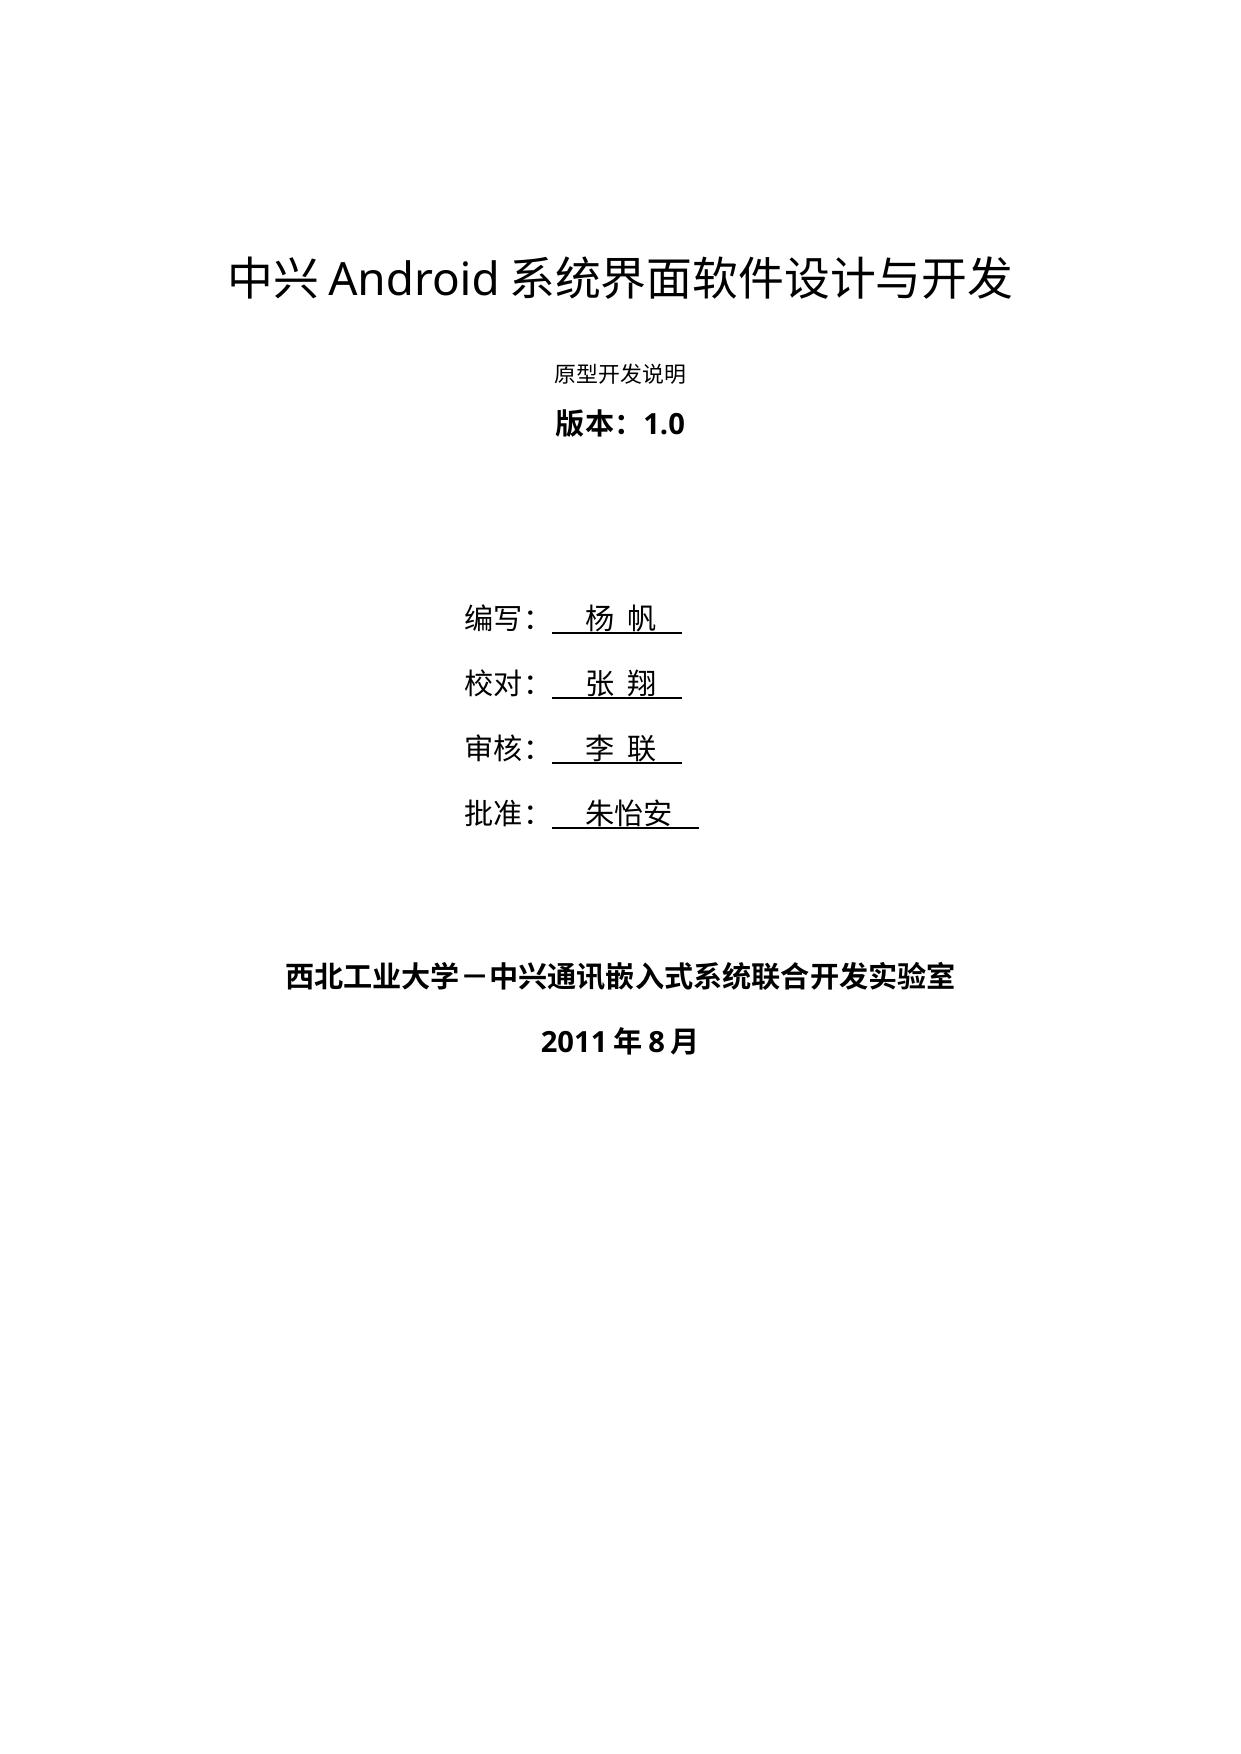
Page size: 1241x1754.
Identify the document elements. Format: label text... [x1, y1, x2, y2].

text 批准： [187, 779, 1053, 844]
text 审核： [187, 714, 1053, 779]
text 中兴Android系统界面软件设计与开发 [187, 227, 1053, 324]
text 版本： [187, 389, 1053, 454]
text 西北工业大学－中兴通讯嵌入式系统联合开发实验室 [187, 942, 1053, 1007]
text 编写： [187, 584, 1053, 649]
text 校对： [187, 649, 1053, 714]
text 2011年8月 [187, 1007, 1053, 1072]
